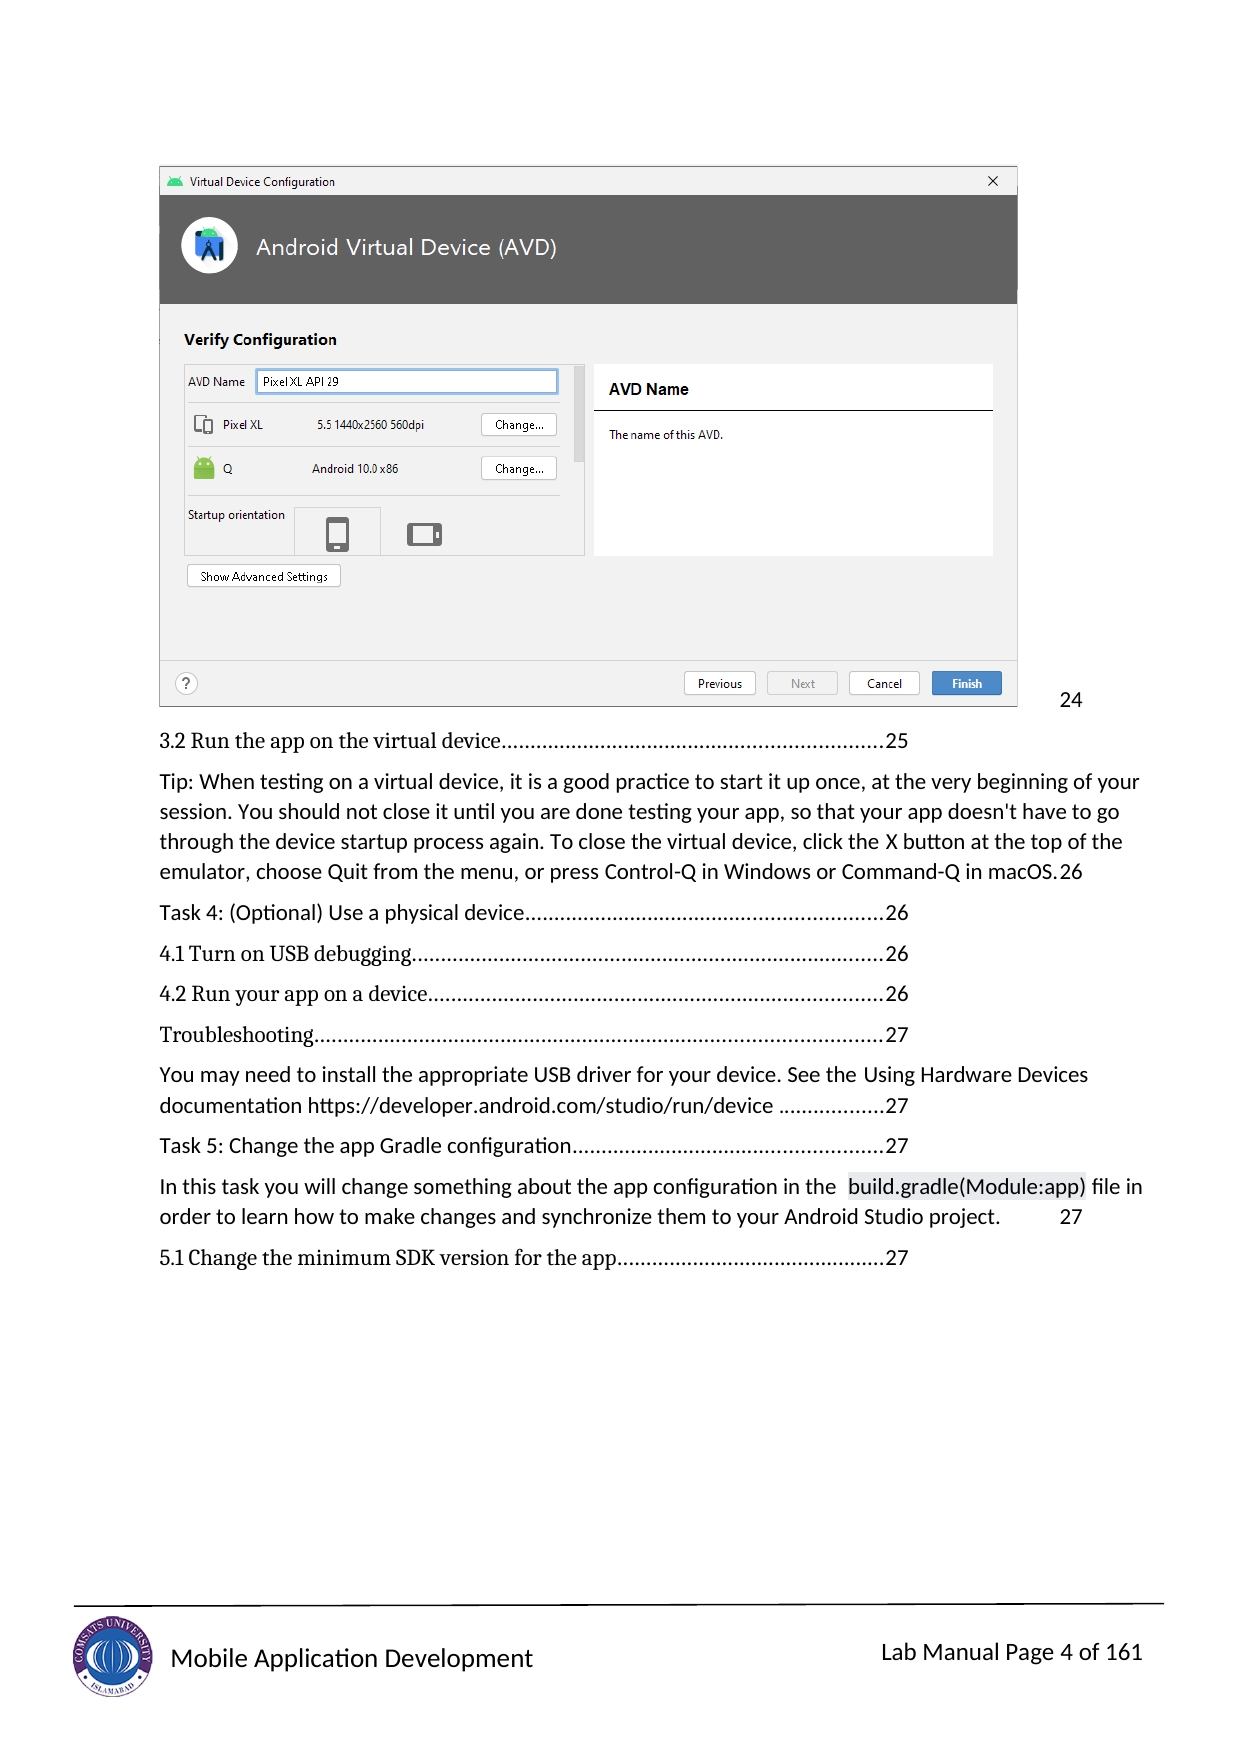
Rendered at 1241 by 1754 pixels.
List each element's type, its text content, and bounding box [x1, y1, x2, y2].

text 4.2 Run your app on a device 26 [159, 979, 1190, 1007]
picture [159, 164, 1018, 708]
text 5.1 Change the minimum SDK version for the app 27 [159, 1243, 1190, 1271]
text Task 5: Change the app Gradle configuration 27 [159, 1131, 1190, 1159]
text In this task you will change something about the app configuration in the build.gradle(Module:app) file in order to learn how to make changes and synchronize them to your Android Studio project. 27 [159, 1172, 1190, 1230]
text 3.2 Run the app on the virtual device 25 [159, 726, 1190, 754]
picture [73, 1616, 154, 1697]
text Task 4: (Optional) Use a physical device 26 [159, 898, 1190, 926]
text Tip: When testing on a virtual device, it is a good practice to start it up once, at the very beginning of your session. You should not close it until you are done testing your app, so that your app doesn't have to go through the device startup process again. To close the virtual device, click the X button at the top of the emulator, choose Quit from the menu, or press Control-Q in Windows or Command-Q in macOS. 26 [159, 767, 1190, 885]
text 4.1 Turn on USB debugging 26 [159, 939, 1190, 967]
text You may need to install the appropriate USB driver for your device. See the Using Hardware Devices documentation https://developer.android.com/studio/run/device . 27 [159, 1061, 1190, 1119]
text Troubleshooting 27 [159, 1020, 1190, 1048]
